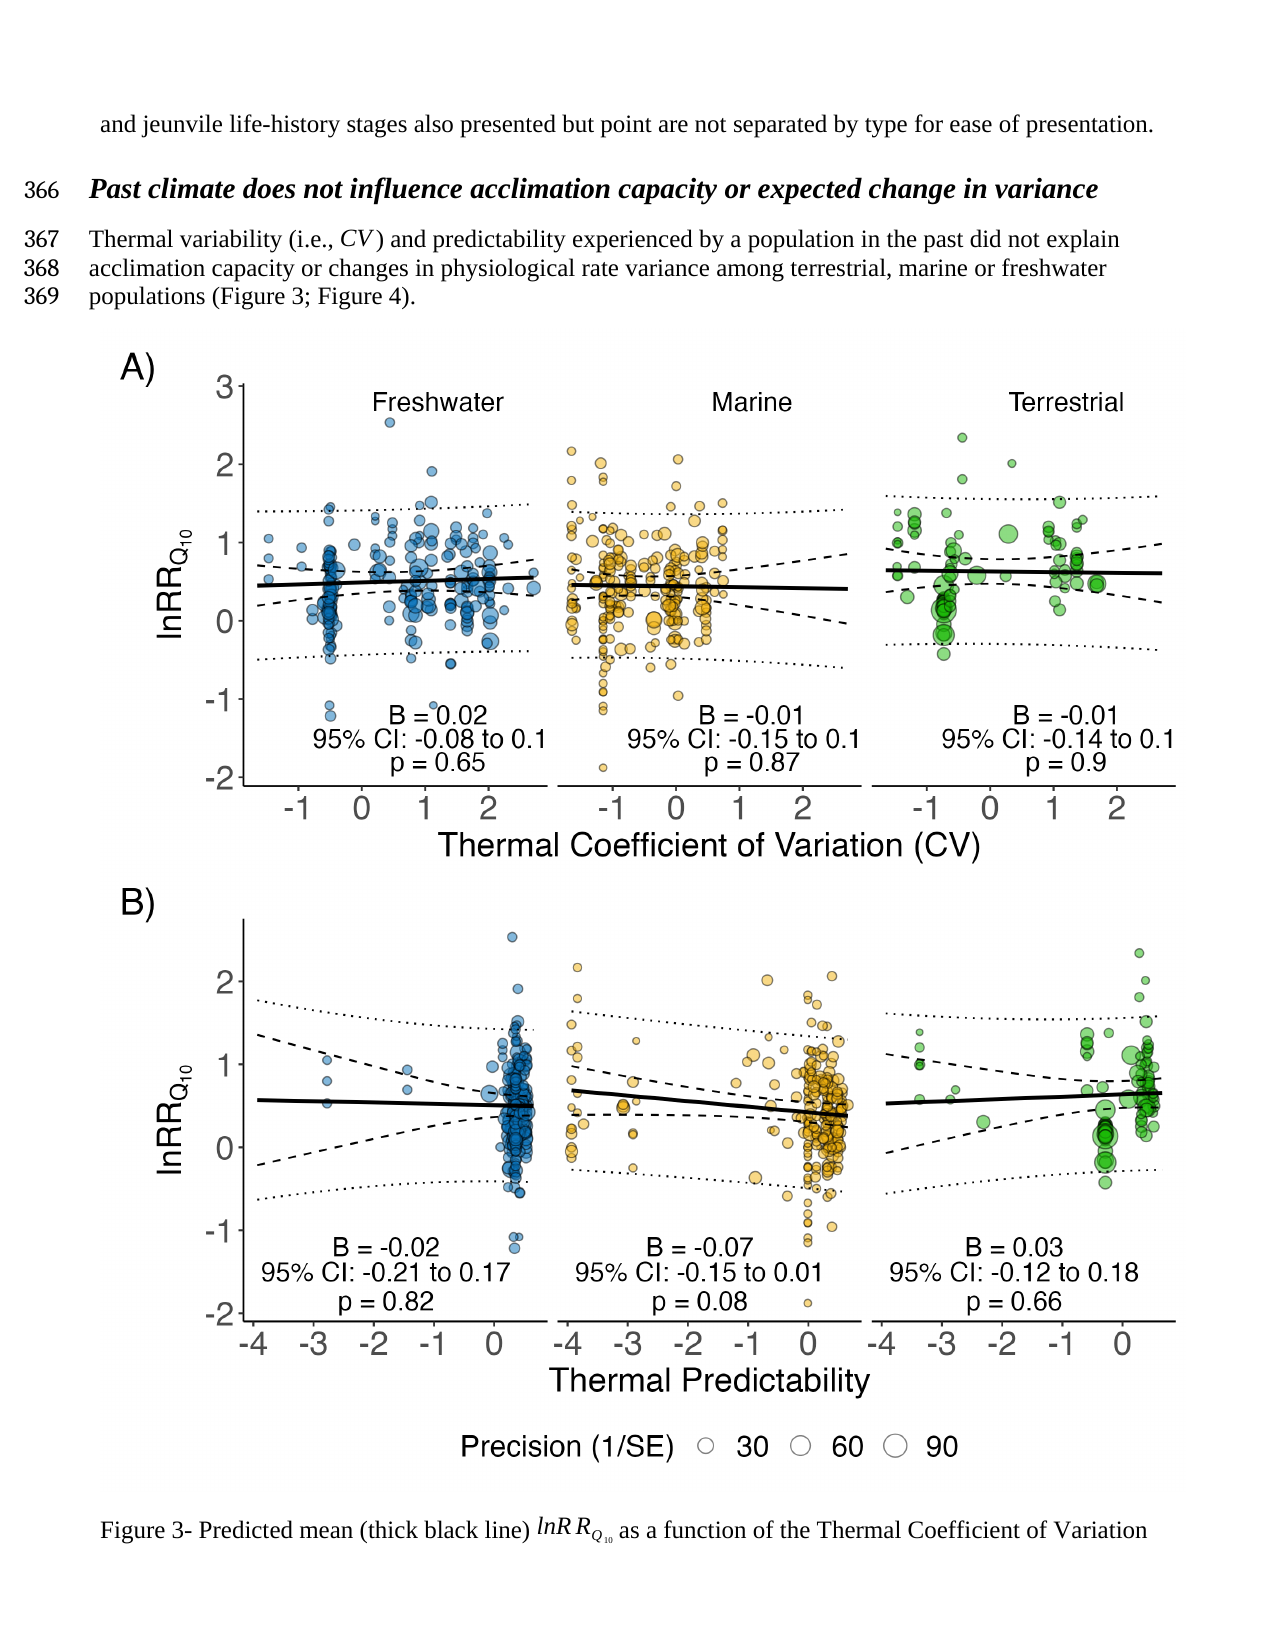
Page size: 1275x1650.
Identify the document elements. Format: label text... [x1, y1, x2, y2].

text Thermal variability (i.e., ) and predictability experienced by a population in the past did not explain acclimation capacity or changes in physiological rate variance among terrestrial, marine or freshwater populations (Figure 3; Figure 4). [89, 224, 1186, 310]
subtitle Past climate does not influence acclimation capacity or expected change in variance [89, 172, 1186, 205]
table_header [89, 329, 1186, 1546]
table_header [89, 89, 1186, 151]
picture [100, 328, 1187, 1492]
